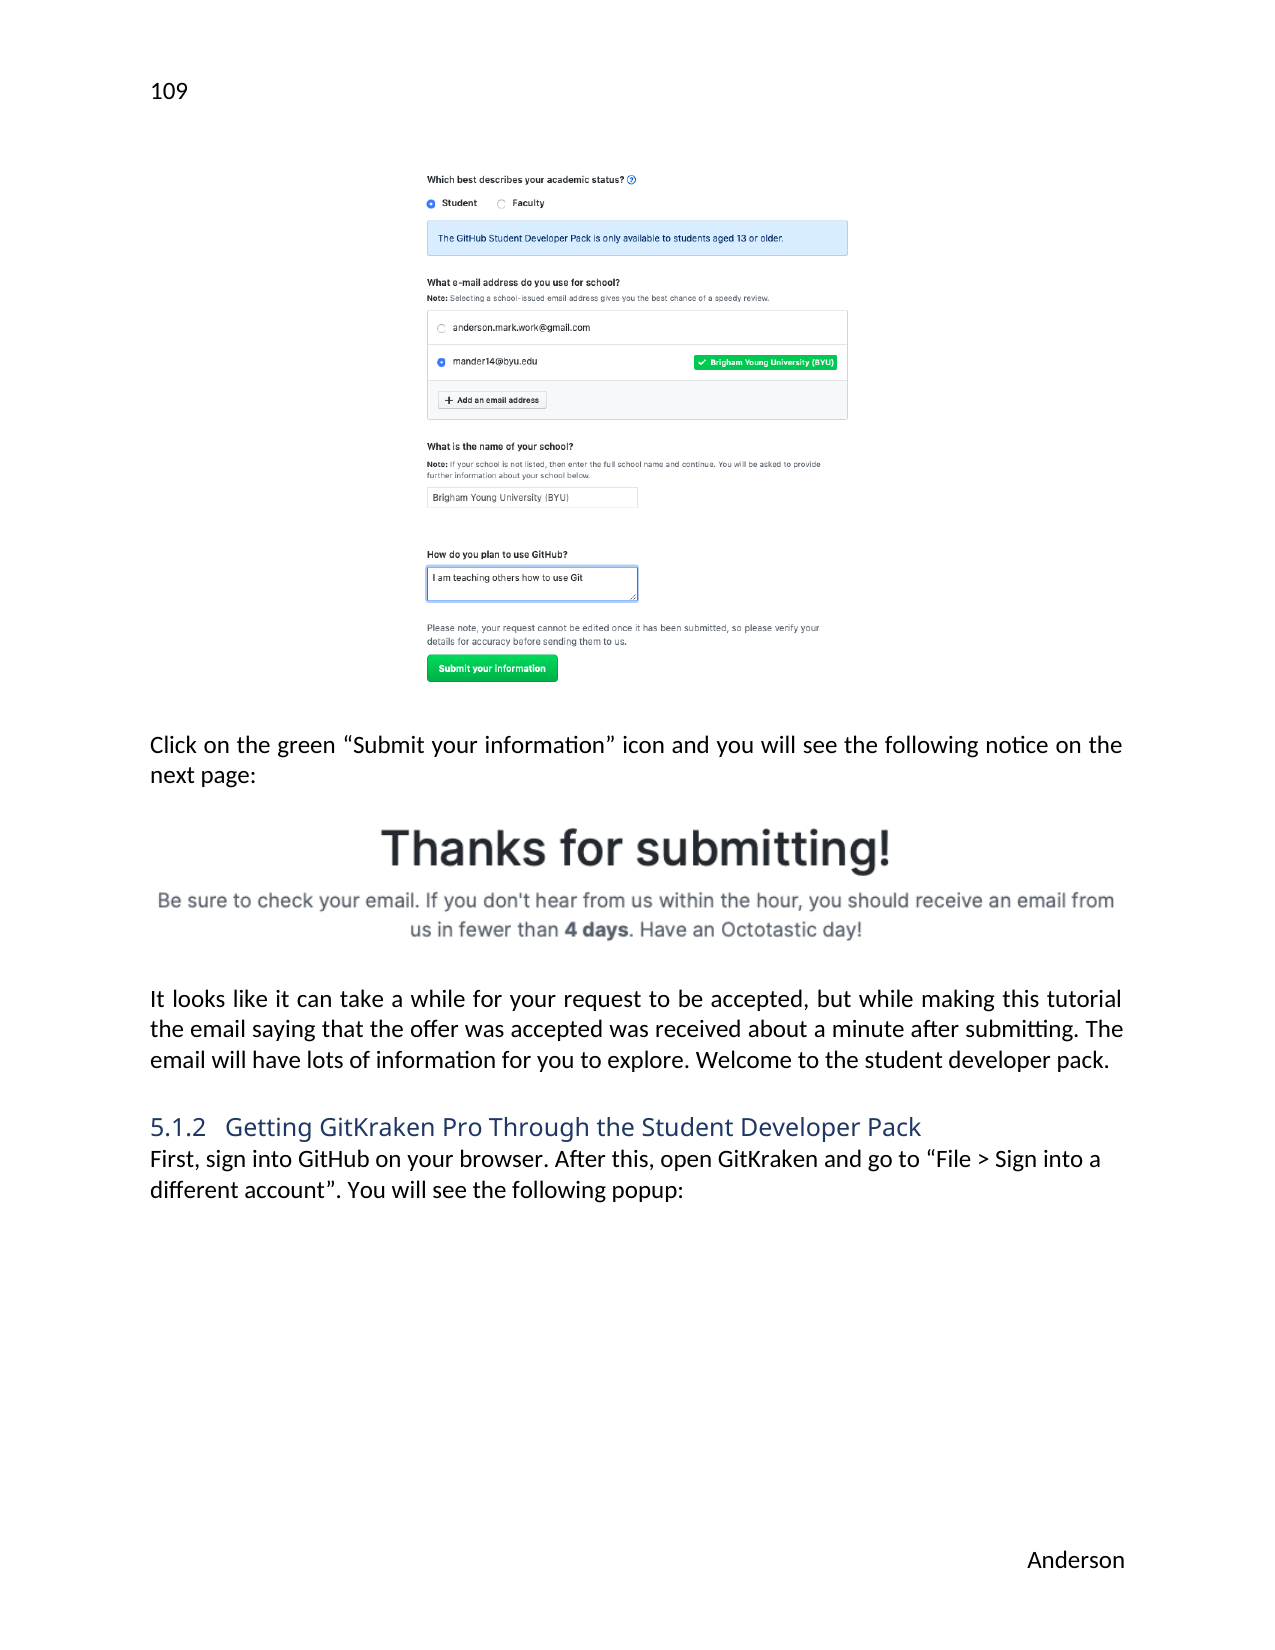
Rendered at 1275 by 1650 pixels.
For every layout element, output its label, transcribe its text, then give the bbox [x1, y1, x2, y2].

picture [150, 820, 1125, 953]
text Click on the green “Submit your information” icon and you will see the following notice on the next page: [150, 729, 1125, 790]
picture [409, 150, 866, 699]
subtitle Getting GitKraken Pro Through the Student Developer Pack [150, 1109, 1125, 1143]
text First, sign into GitHub on your browser. After this, open GitKraken and go to “File > Sign into a different account”. You will see the following popup: [150, 1143, 1125, 1204]
text It looks like it can take a while for your request to be accepted, but while making this tutorial the email saying that the offer was accepted was received about a minute after submitting. The email will have lots of information for you to explore. Welcome to the student developer pack. [150, 983, 1125, 1074]
